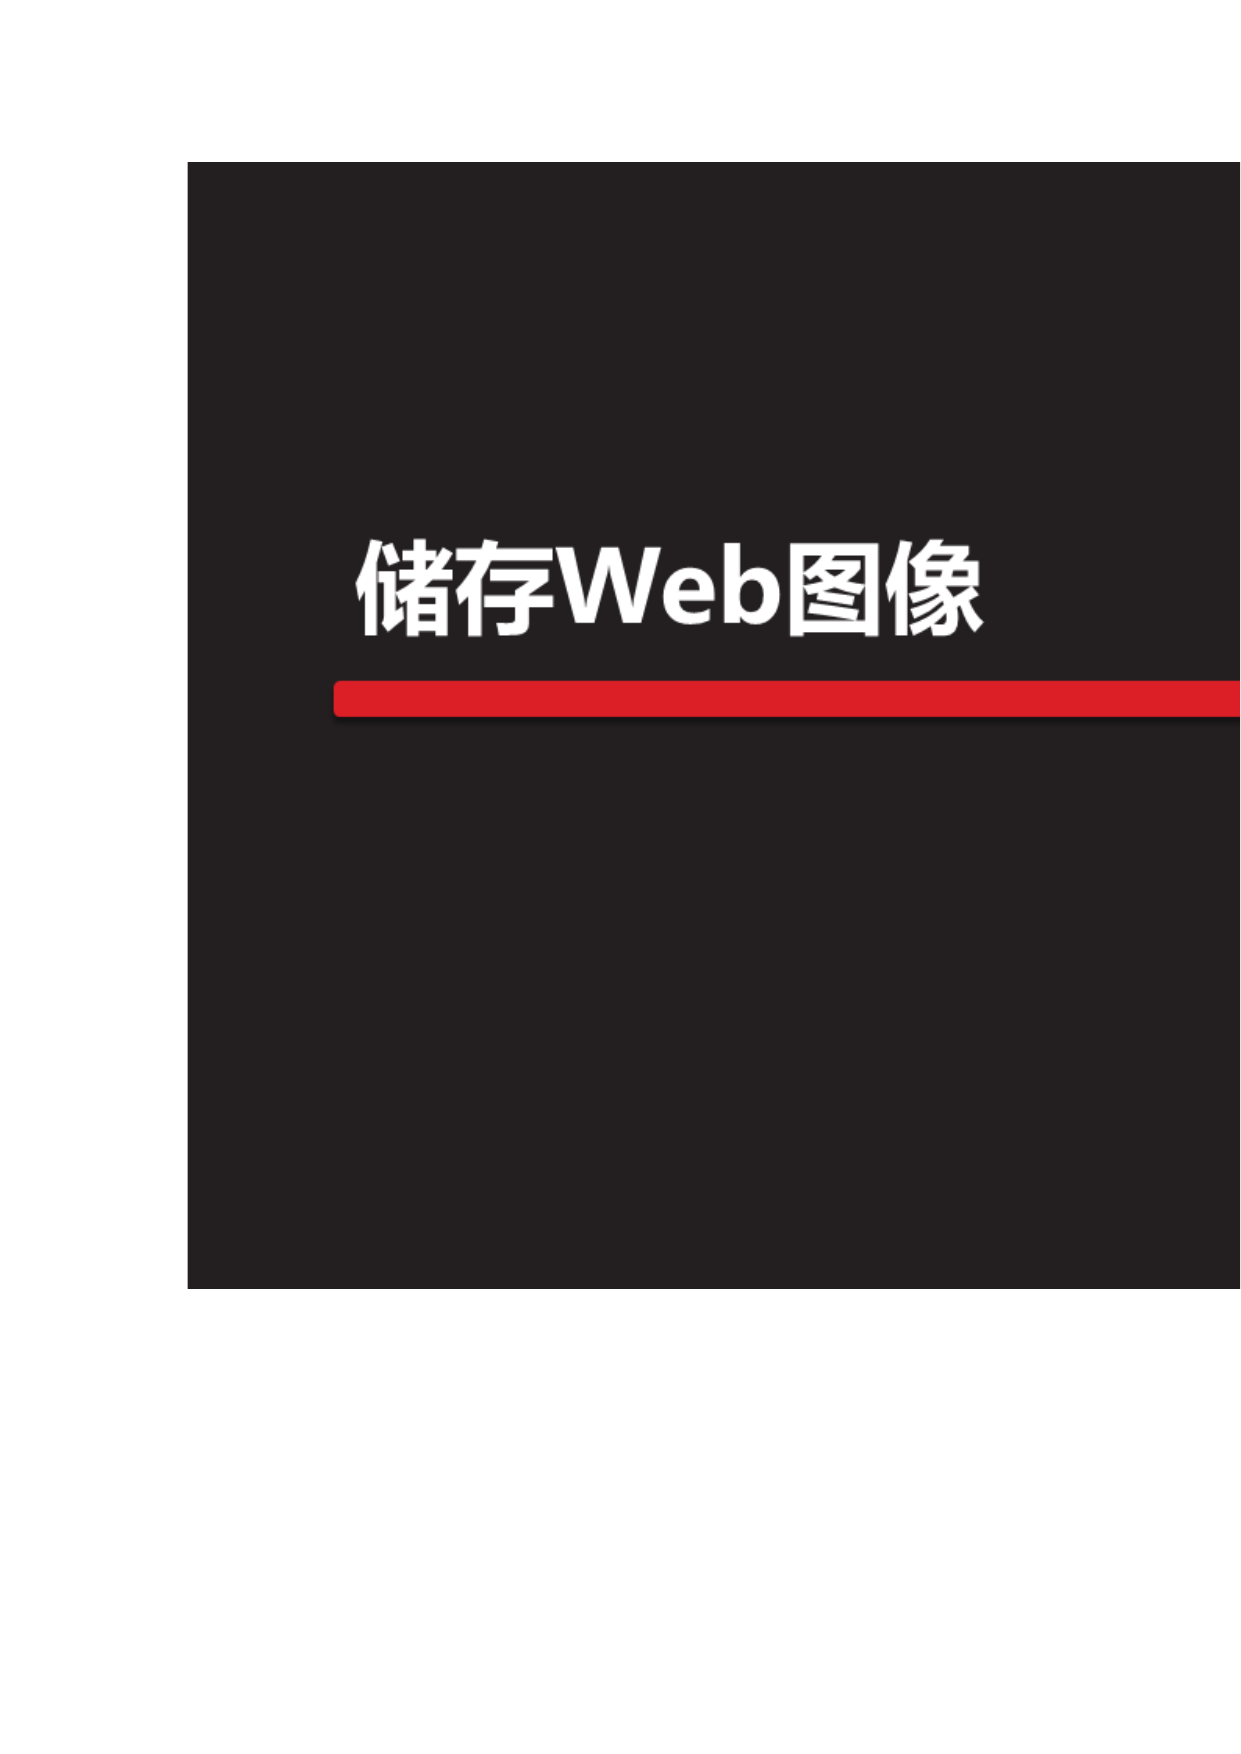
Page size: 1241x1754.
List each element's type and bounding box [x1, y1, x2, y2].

picture [187, 162, 1241, 1289]
